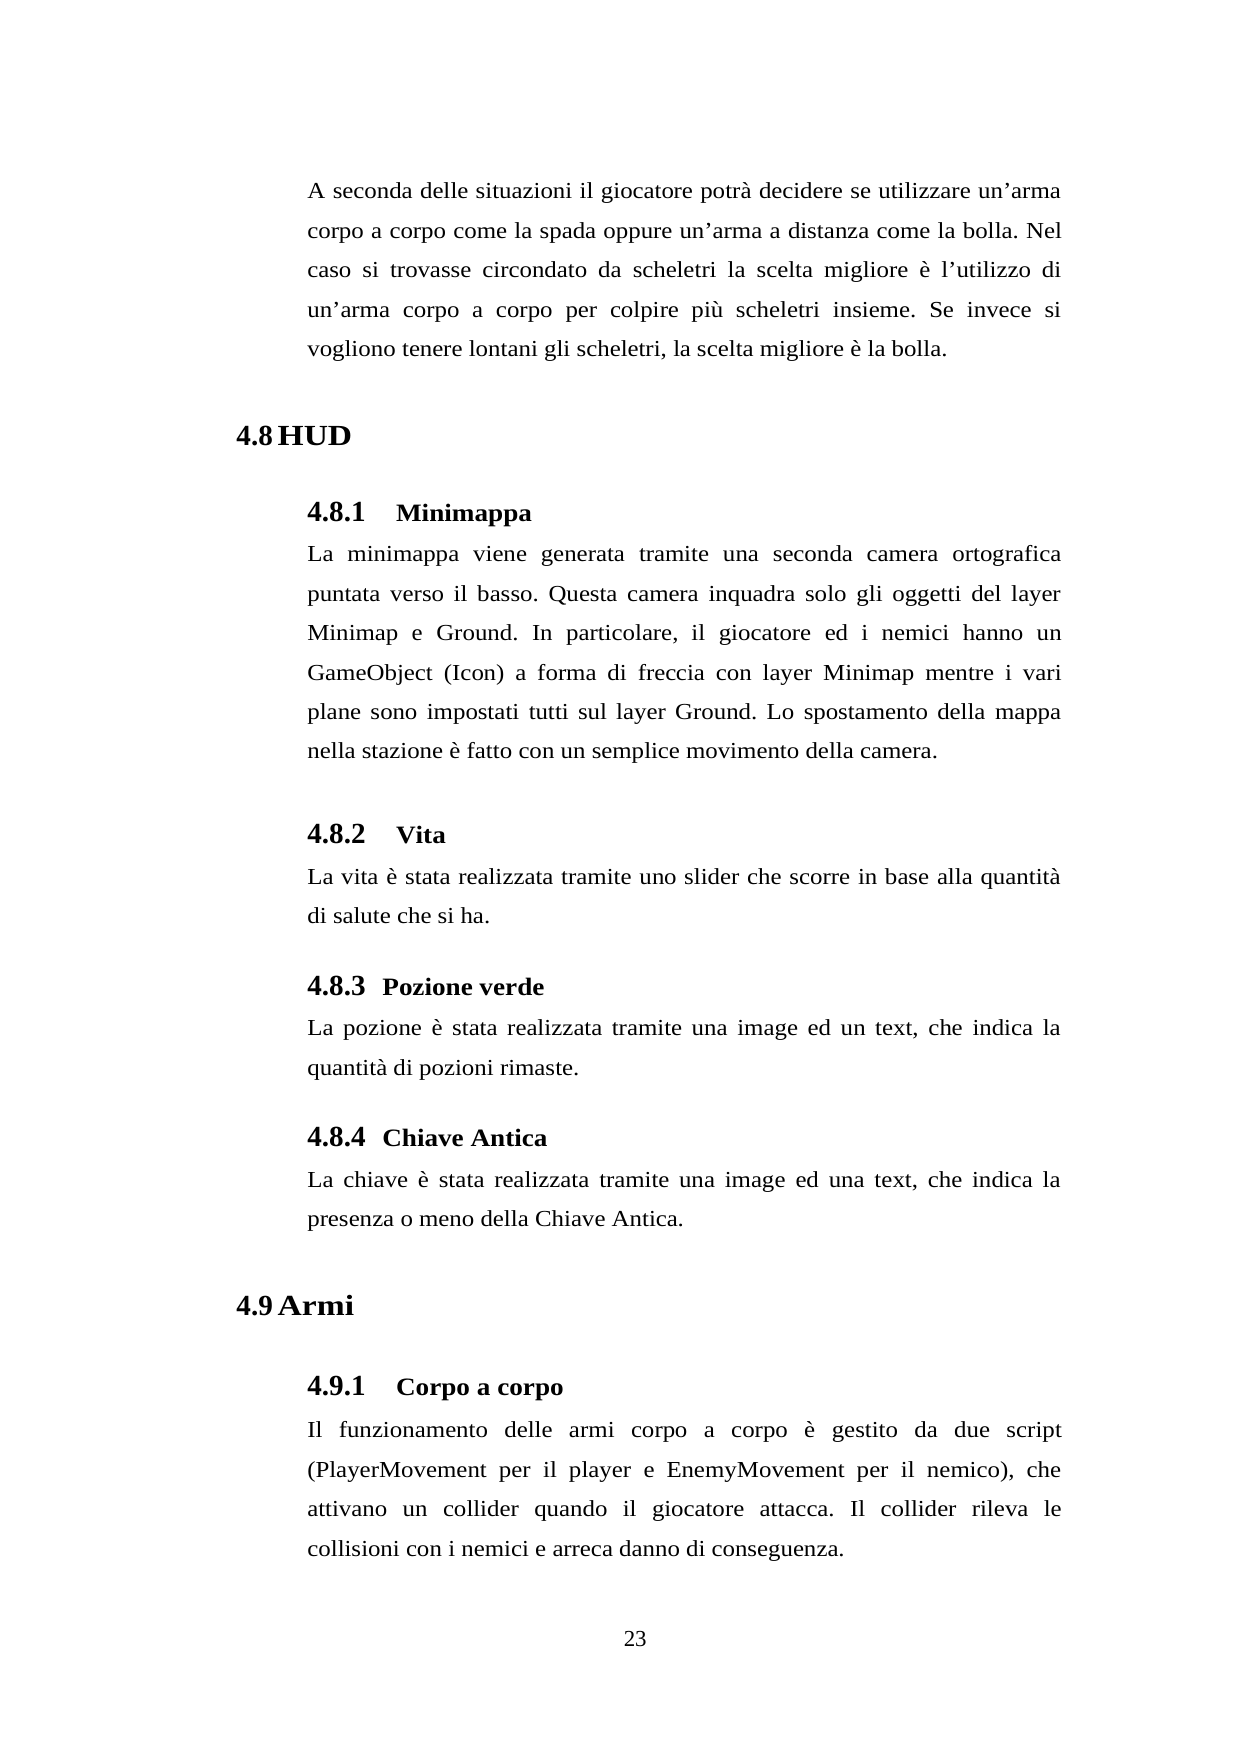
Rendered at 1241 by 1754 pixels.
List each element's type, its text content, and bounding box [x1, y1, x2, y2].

text A seconda delle situazioni il giocatore potrà decidere se utilizzare un’arma corpo a corpo come la spada oppure un’arma a distanza come la bolla. Nel caso si trovasse circondato da scheletri la scelta migliore è l’utilizzo di un’arma corpo a corpo per colpire più scheletri insieme. Se invece si vogliono tenere lontani gli scheletri, la scelta migliore è la bolla. [307, 177, 1063, 361]
subtitle Minimappa [307, 494, 1063, 527]
text La chiave è stata realizzata tramite una image ed una text, che indica la presenza o meno della Chiave Antica. [307, 1166, 1063, 1232]
subtitle Vita [307, 816, 1063, 850]
subtitle Pozione verde [307, 968, 1063, 1002]
subtitle Corpo a corpo [307, 1368, 1063, 1402]
text La vita è stata realizzata tramite uno slider che scorre in base alla quantità di salute che si ha. [307, 863, 1063, 928]
subtitle Armi [236, 1288, 1063, 1322]
text La minimappa viene generata tramite una seconda camera ortografica puntata verso il basso. Questa camera inquadra solo gli oggetti del layer Minimap e Ground. In particolare, il giocatore ed i nemici hanno un GameObject (Icon) a forma di freccia con layer Minimap mentre i vari plane sono impostati tutti sul layer Ground. Lo spostamento della mappa nella stazione è fatto con un semplice movimento della camera. [307, 540, 1063, 764]
subtitle HUD [236, 418, 1063, 452]
subtitle Chiave Antica [307, 1119, 1063, 1153]
text Il funzionamento delle armi corpo a corpo è gestito da due script (PlayerMovement per il player e EnemyMovement per il nemico), che attivano un collider quando il giocatore attacca. Il collider rileva le collisioni con i nemici e arreca danno di conseguenza. [307, 1416, 1063, 1561]
text La pozione è stata realizzata tramite una image ed un text, che indica la quantità di pozioni rimaste. [307, 1014, 1063, 1080]
